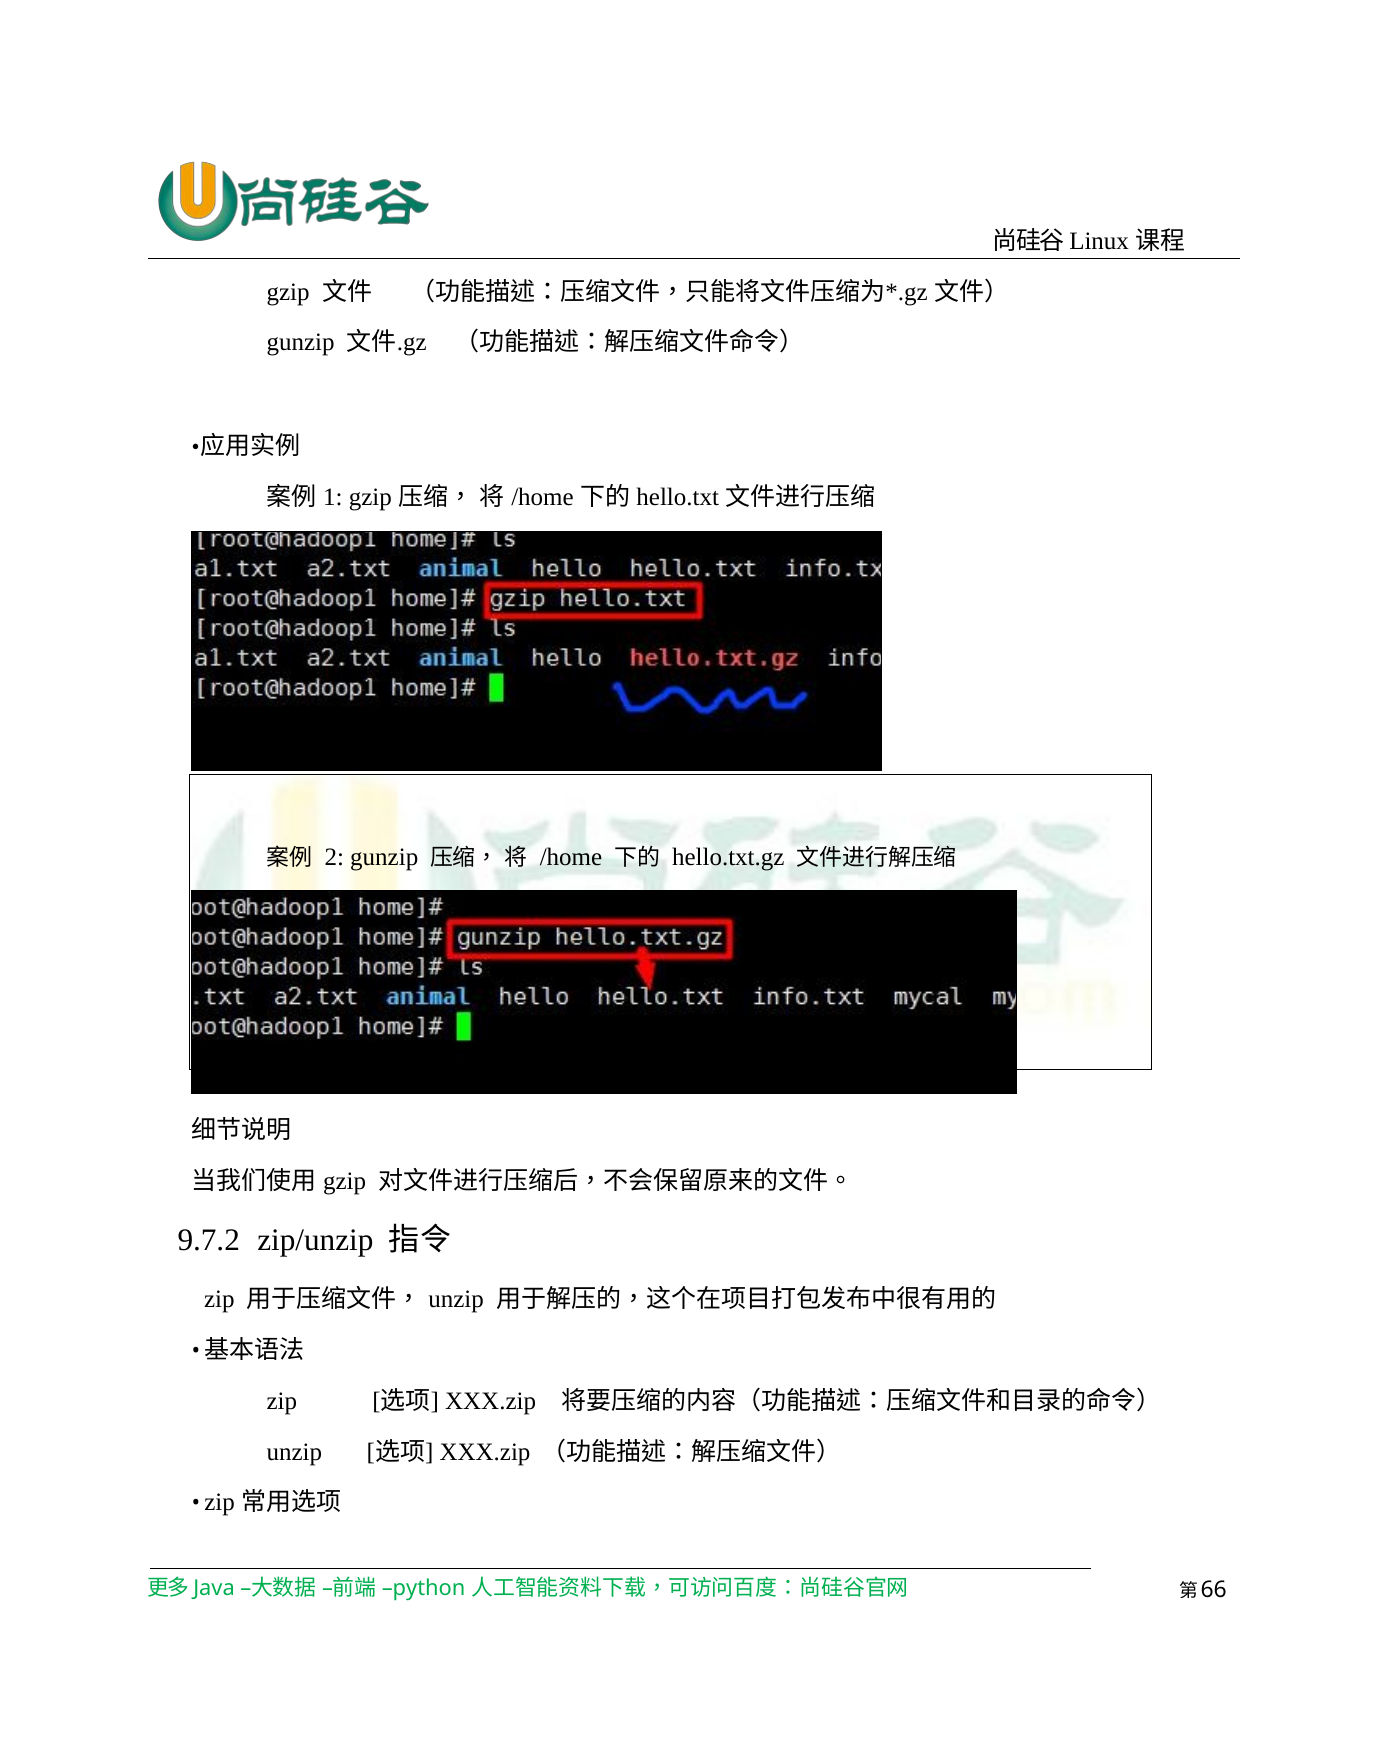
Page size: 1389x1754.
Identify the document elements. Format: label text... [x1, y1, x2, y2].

list zip 常用选项 [191, 1484, 1338, 1518]
text gunzip 文件.gz （功能描述：解压缩文件命令） [266, 324, 1338, 358]
list 基本语法 [191, 1332, 1338, 1366]
picture [192, 532, 881, 770]
text 细节说明 [191, 1112, 1338, 1146]
picture [147, 153, 436, 249]
picture [190, 775, 1151, 1069]
text 当我们使用 gzip 对文件进行压缩后，不会保留原来的文件。 [191, 1163, 1338, 1197]
text zip 用于压缩文件， unzip 用于解压的，这个在项目打包发布中很有用的 [204, 1281, 1338, 1315]
text zip [选项] XXX.zip 将要压缩的内容（功能描述：压缩文件和目录的命令） [266, 1382, 1338, 1417]
picture [192, 891, 1016, 1093]
text 案例 1: gzip 压缩， 将 /home 下的 hello.txt 文件进行压缩 [266, 478, 1338, 512]
text gzip 文件 （功能描述：压缩文件，只能将文件压缩为*.gz 文件） [266, 273, 1338, 307]
list 应用实例 [191, 427, 1338, 462]
subtitle zip/unzip 指令 [177, 1217, 1338, 1260]
text unzip [选项] XXX.zip （功能描述：解压缩文件） [266, 1433, 1338, 1467]
